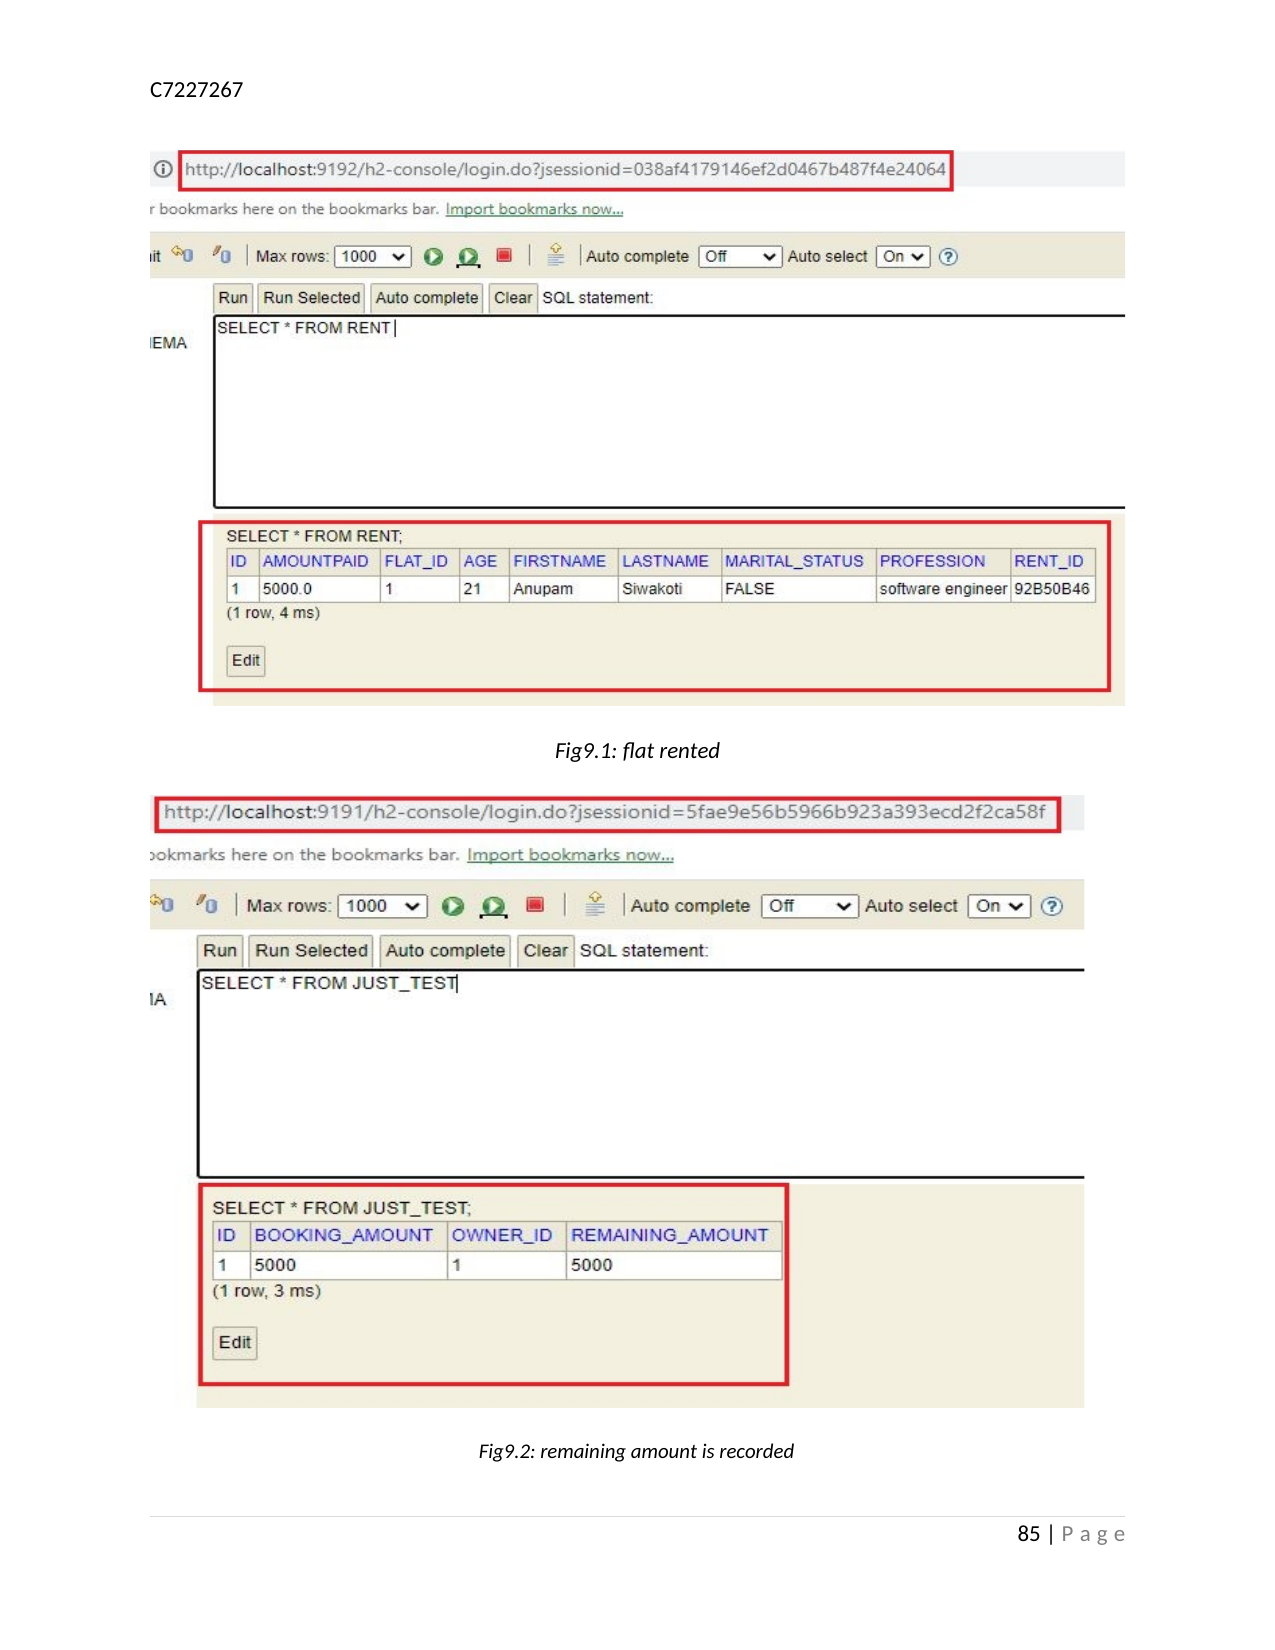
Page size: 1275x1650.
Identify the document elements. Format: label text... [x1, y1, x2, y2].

text Fig9.1: flat rented [150, 736, 1125, 764]
text Fig9.2: remaining amount is recorded [150, 1438, 1125, 1464]
picture [150, 795, 1085, 1408]
picture [150, 150, 1125, 706]
